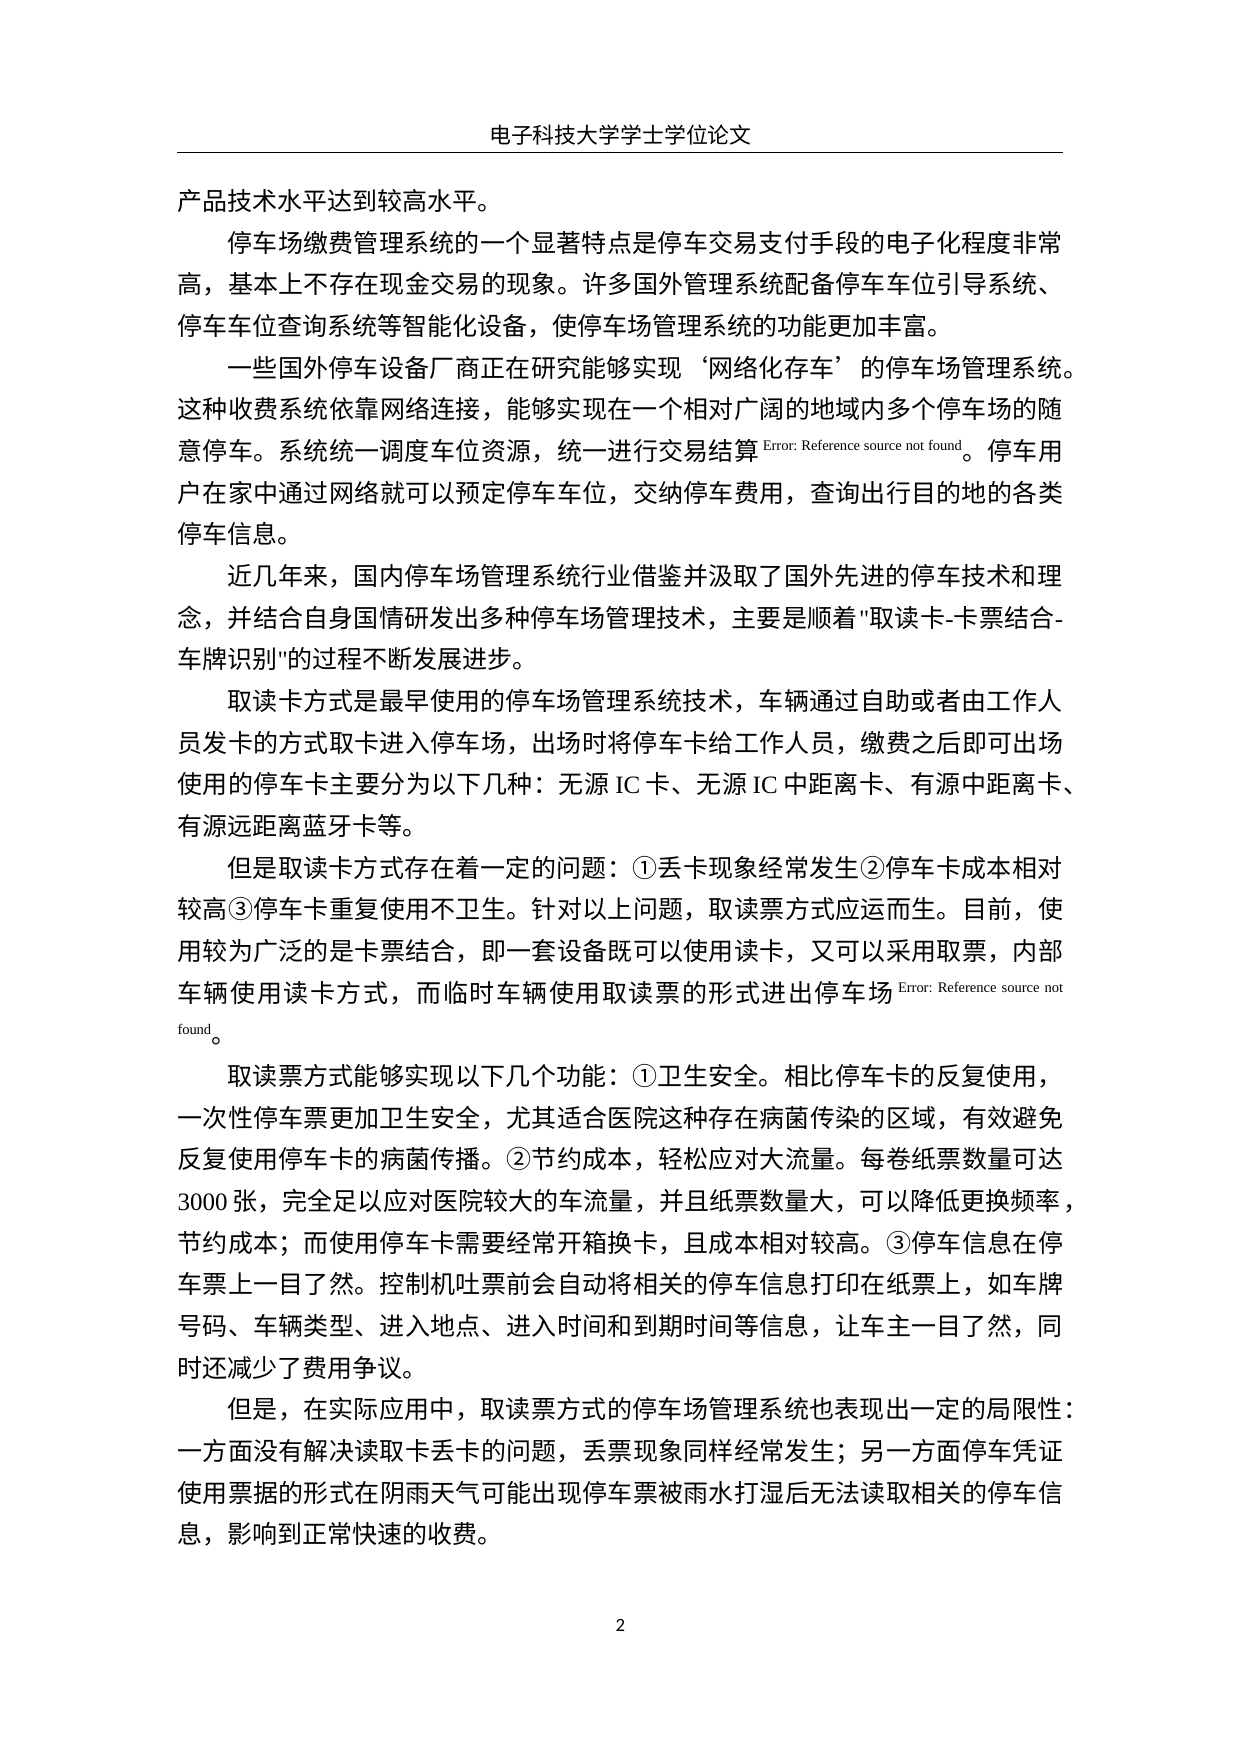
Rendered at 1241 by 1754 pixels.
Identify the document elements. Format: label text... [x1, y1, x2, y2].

text 取读卡方式是最早使用的停车场管理系统技术，车辆通过自助或者由工作人员发卡的方式取卡进入停车场，出场时将停车卡给工作人员，缴费之后即可出场。使用的停车卡主要分为以下几种：无源IC卡、无源IC中距离卡、有源中距离卡、有源远距离蓝牙卡等。 [177, 677, 1063, 844]
text 取读票方式能够实现以下几个功能：①卫生安全。相比停车卡的反复使用，一次性停车票更加卫生安全，尤其适合医院这种存在病菌传染的区域，有效避免反复使用停车卡的病菌传播。②节约成本，轻松应对大流量。每卷纸票数量可达3000张，完全足以应对医院较大的车流量，并且纸票数量大，可以降低更换频率，节约成本；而使用停车卡需要经常开箱换卡，且成本相对较高。③停车信息在停车票上一目了然。控制机吐票前会自动将相关的停车信息打印在纸票上，如车牌号码、车辆类型、进入地点、进入时间和到期时间等信息，让车主一目了然，同时还减少了费用争议。 [177, 1052, 1063, 1386]
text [177, 177, 1063, 219]
text 但是，在实际应用中，取读票方式的停车场管理系统也表现出一定的局限性：一方面没有解决读取卡丢卡的问题，丢票现象同样经常发生；另一方面停车凭证使用票据的形式在阴雨天气可能出现停车票被雨水打湿后无法读取相关的停车信息，影响到正常快速的收费。 [177, 1386, 1063, 1552]
text 近几年来，国内停车场管理系统行业借鉴并汲取了国外先进的停车技术和理念，并结合自身国情研发出多种停车场管理技术，主要是顺着"取读卡-卡票结合-车牌识别"的过程不断发展进步。 [177, 552, 1063, 677]
text 停车场缴费管理系统的一个显著特点是停车交易支付手段的电子化程度非常高，基本上不存在现金交易的现象。许多国外管理系统配备停车车位引导系统、停车车位查询系统等智能化设备，使停车场管理系统的功能更加丰富。 [177, 219, 1063, 344]
